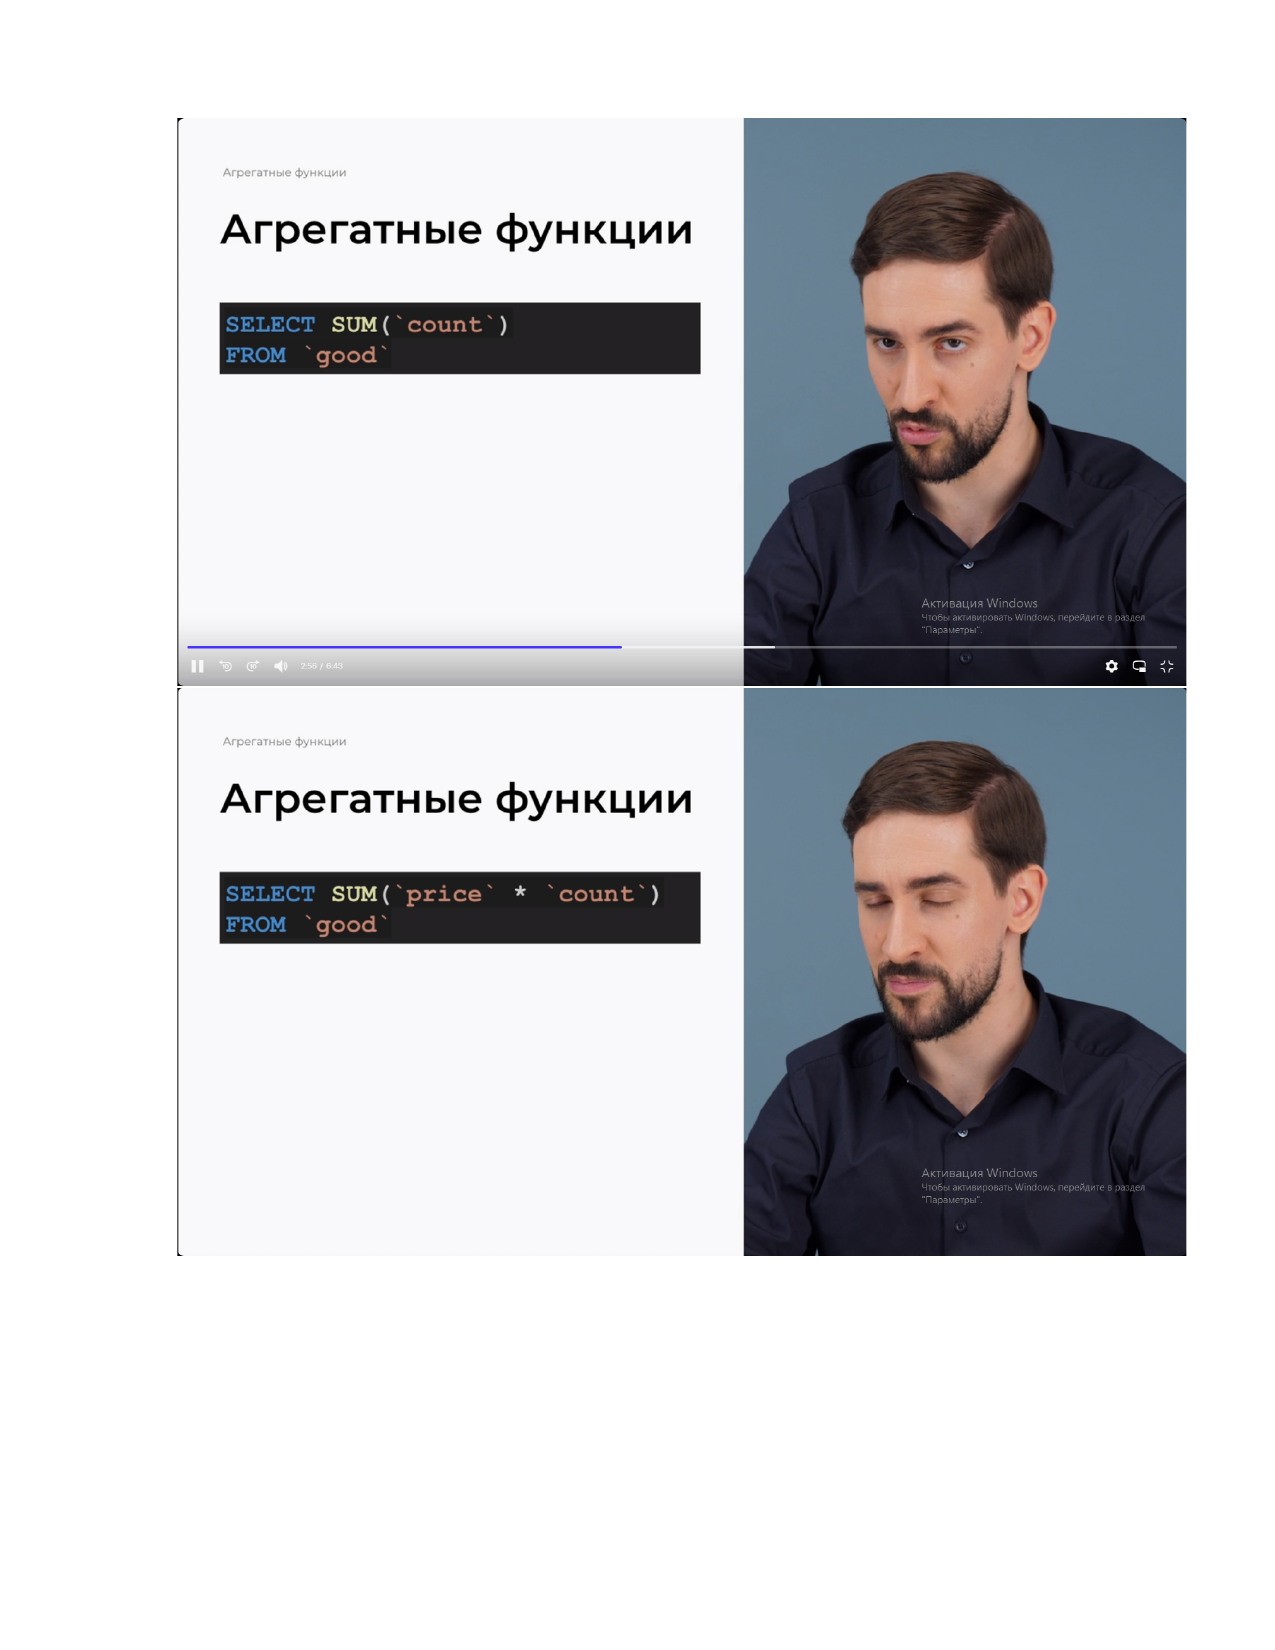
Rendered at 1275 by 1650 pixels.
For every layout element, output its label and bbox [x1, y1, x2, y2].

picture [177, 118, 1187, 686]
picture [177, 688, 1187, 1256]
